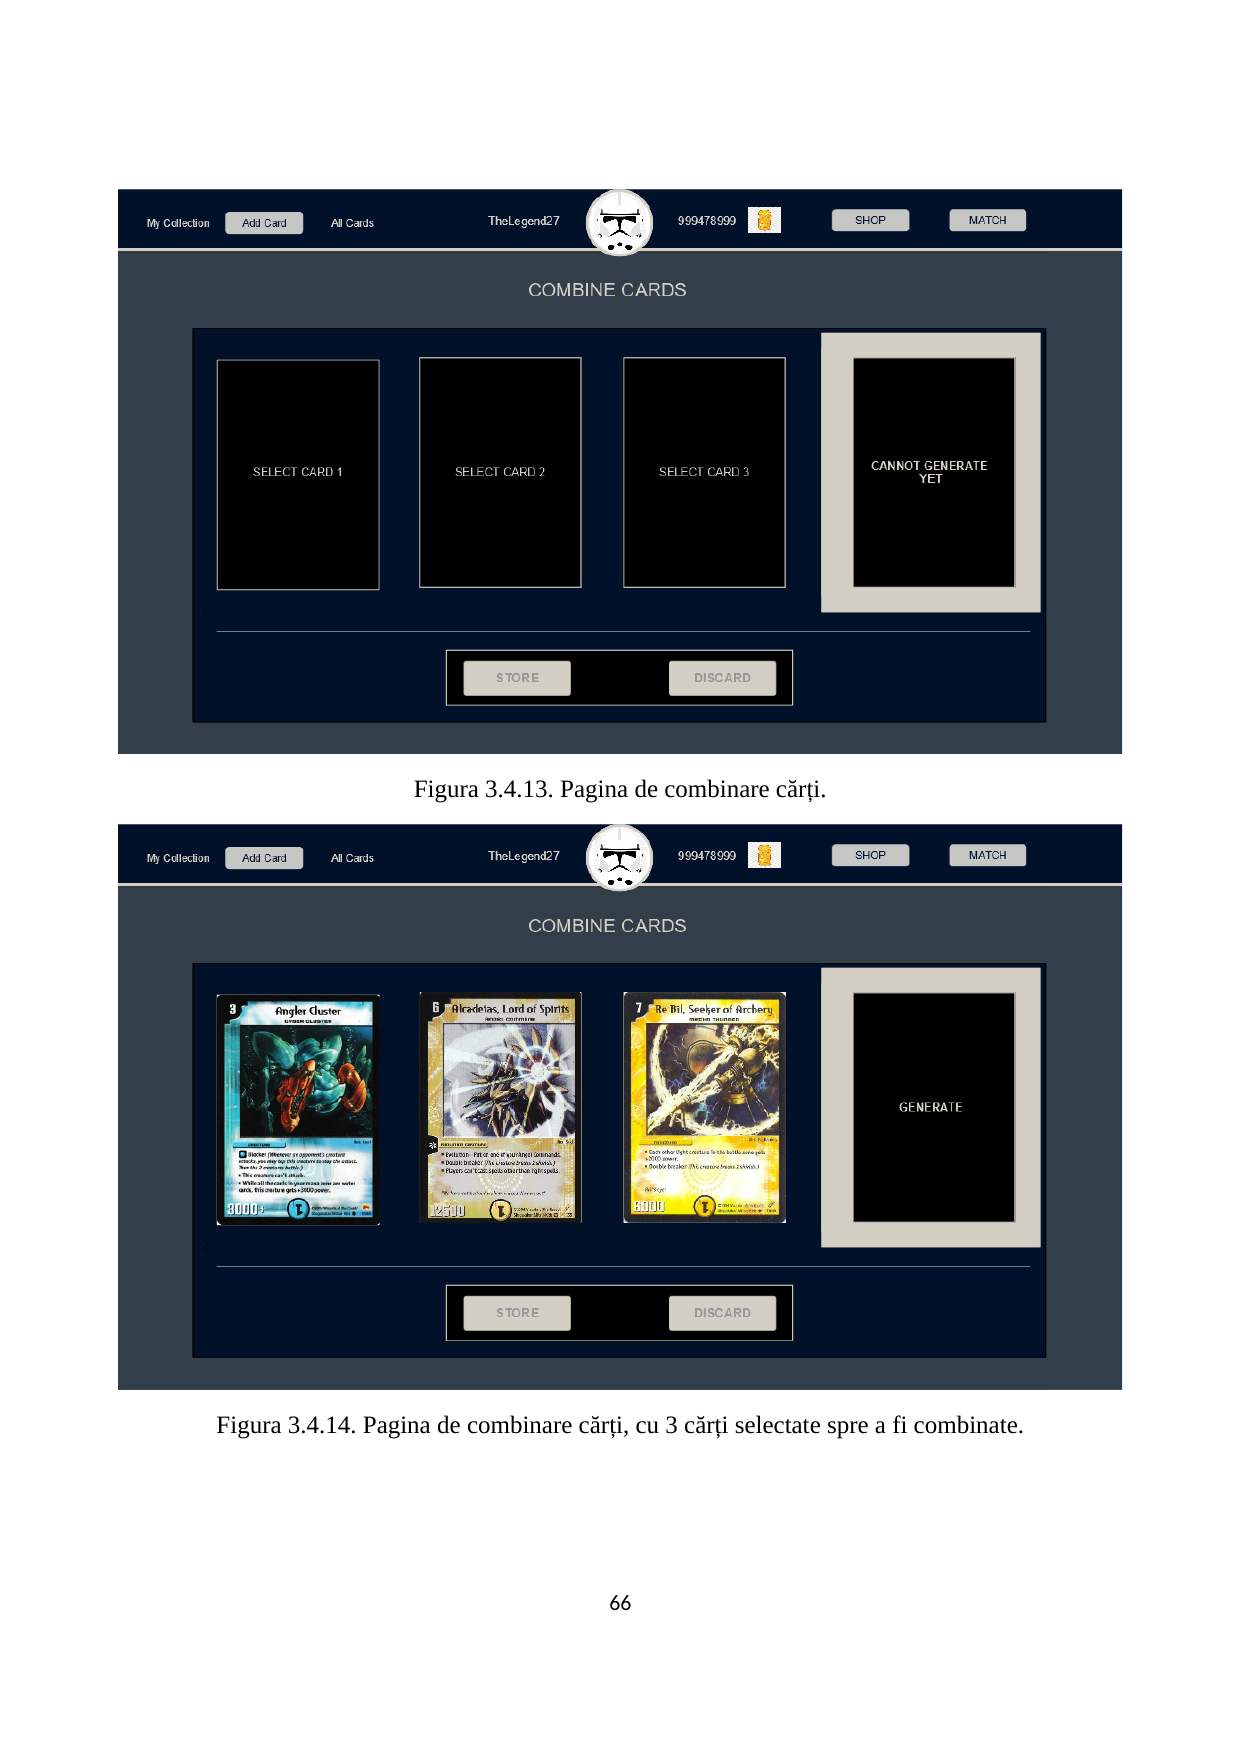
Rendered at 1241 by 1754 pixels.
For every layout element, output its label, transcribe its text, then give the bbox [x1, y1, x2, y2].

text Figura 3.4.14. Pagina de combinare cărți, cu 3 cărți selectate spre a fi combinate. [118, 1410, 1122, 1439]
picture [118, 189, 1123, 754]
text Figura 3.4.13. Pagina de combinare cărți. [118, 774, 1122, 803]
picture [118, 824, 1123, 1390]
